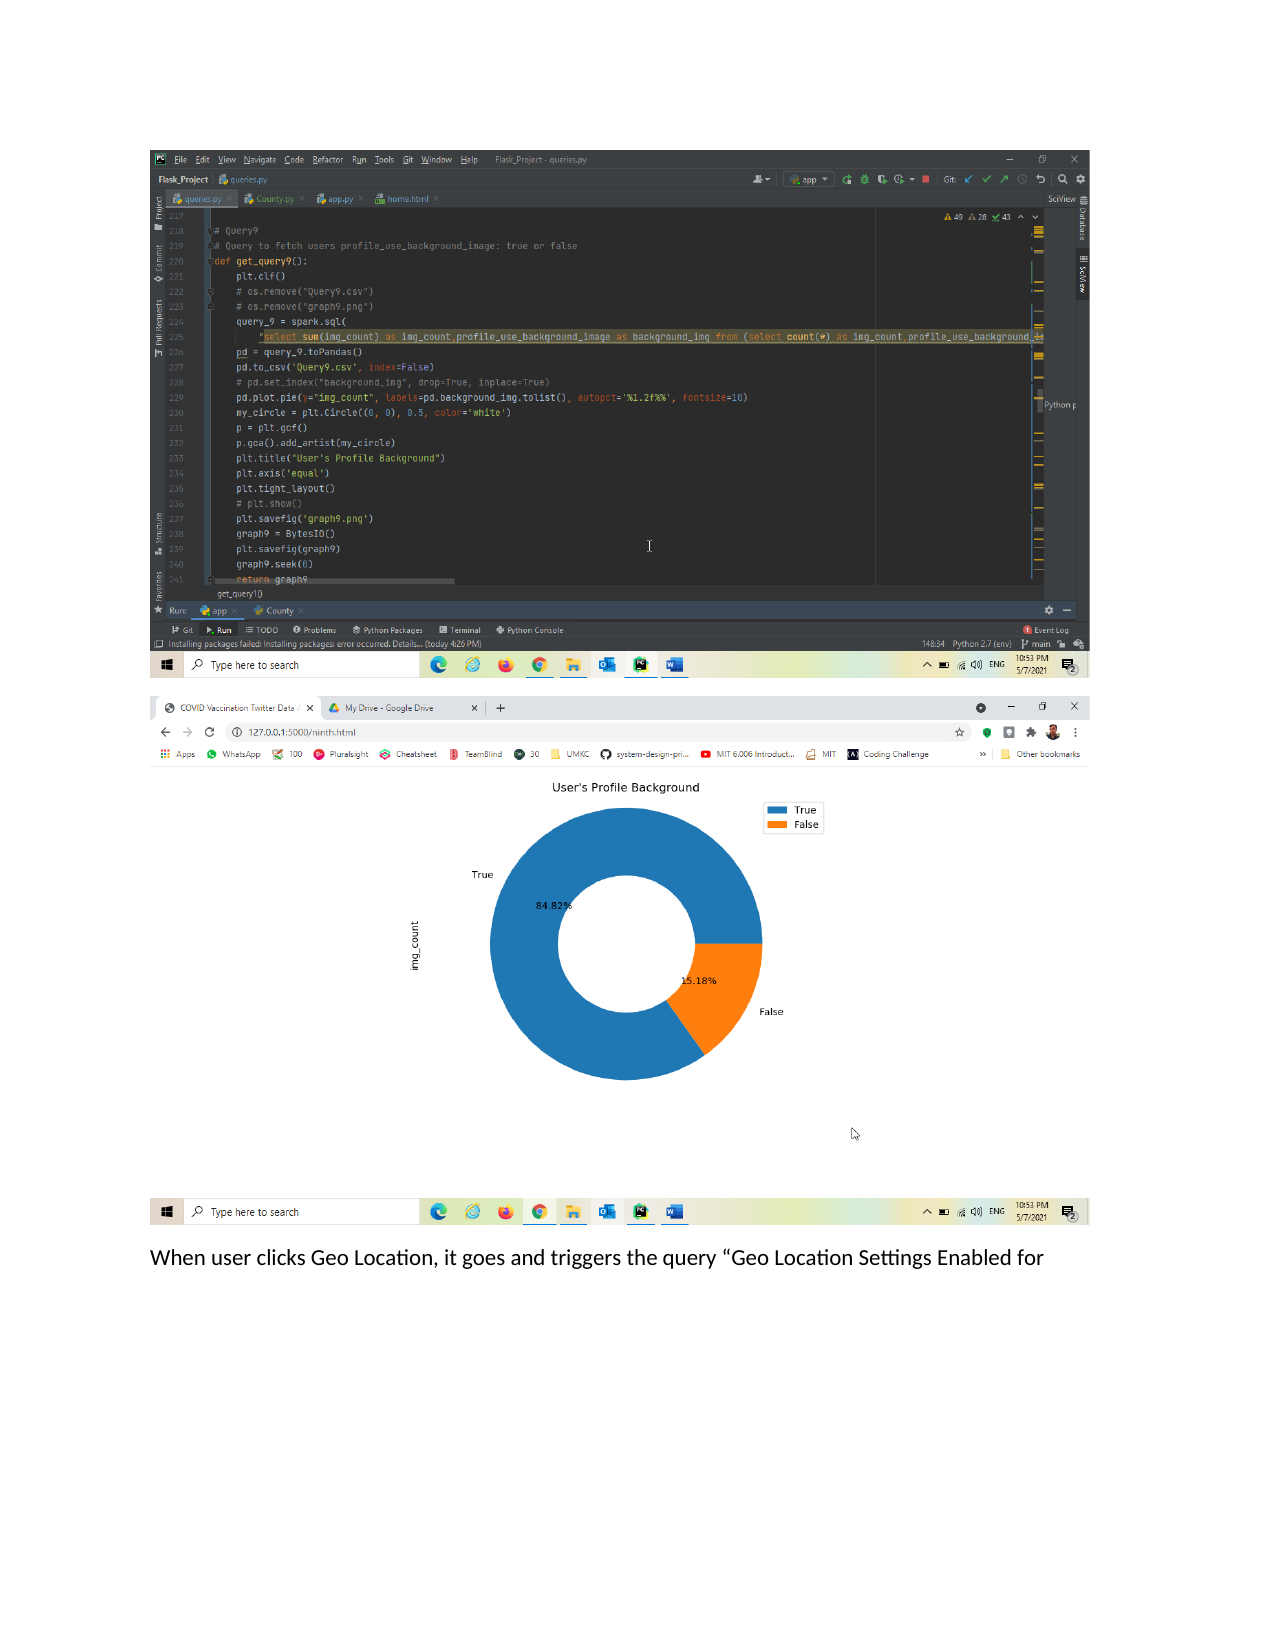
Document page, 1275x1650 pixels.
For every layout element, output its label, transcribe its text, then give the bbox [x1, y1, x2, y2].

picture [150, 150, 1090, 678]
text When user clicks Geo Location, it goes and triggers the query “Geo Location Settings Enabled for [150, 1243, 1125, 1272]
picture [150, 696, 1090, 1225]
